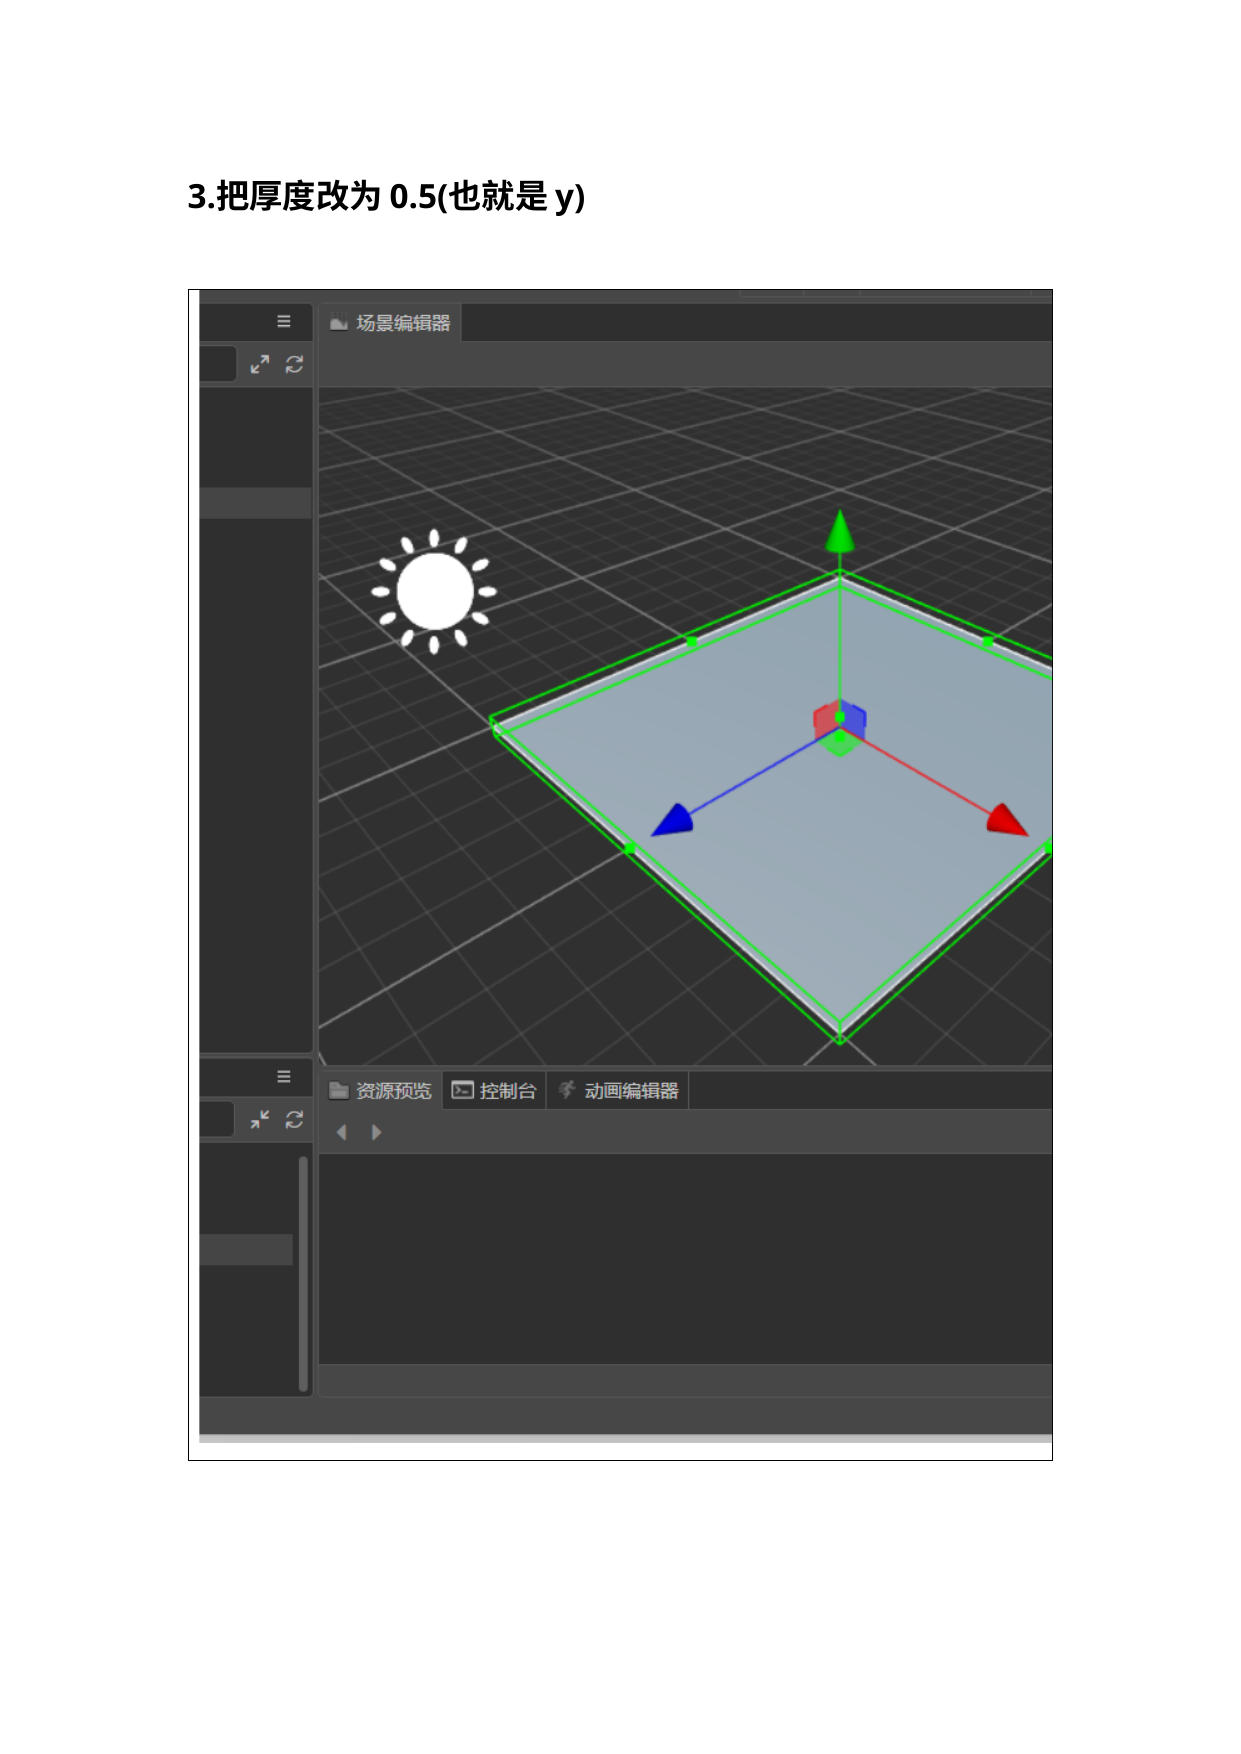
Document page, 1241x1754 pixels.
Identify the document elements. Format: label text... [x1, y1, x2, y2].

picture [199, 290, 1053, 1443]
table_header [189, 290, 1052, 1460]
subtitle 3.把厚度改为0.5(也就是y) [187, 162, 1053, 227]
